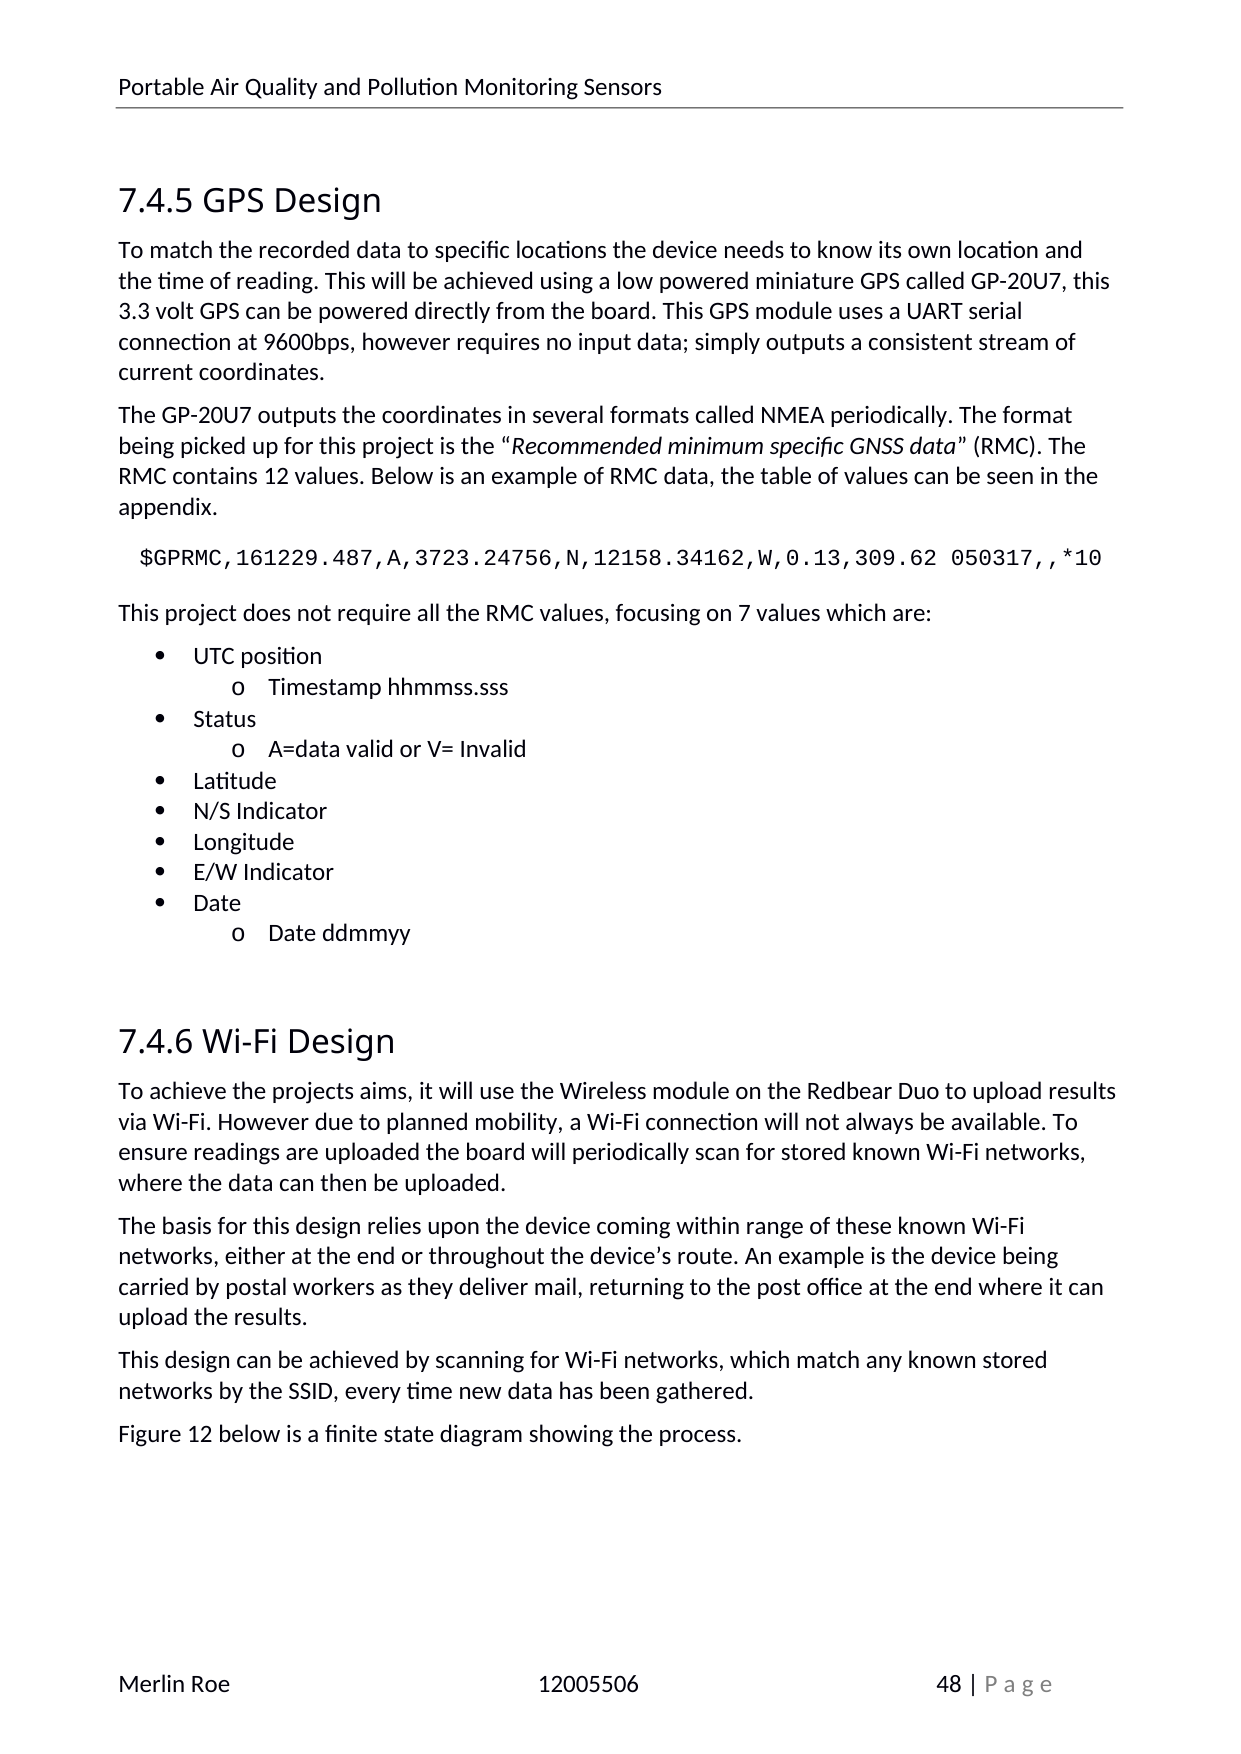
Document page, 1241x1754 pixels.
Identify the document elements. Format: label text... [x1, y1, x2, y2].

subtitle Wi-Fi Design [118, 1017, 1123, 1063]
list Longitude [156, 826, 1123, 857]
text $GPRMC,161229.487,A,3723.24756,N,12158.34162,W,0.13,309.62 050317,,*10 [118, 546, 1123, 572]
text The GP-20U7 outputs the coordinates in several formats called NMEA periodically. The format being picked up for this project is the “Recommended minimum specific GNSS data” (RMC). The RMC contains 12 values. Below is an example of RMC data, the table of values can be seen in the appendix. [118, 399, 1123, 521]
list Timestamp hhmmss.sss [231, 671, 1123, 703]
text This design can be achieved by scanning for Wi-Fi networks, which match any known stored networks by the SSID, every time new data has been gathered. [118, 1344, 1123, 1406]
text The basis for this design relies upon the device coming within range of these known Wi-Fi networks, either at the end or throughout the device’s route. An example is the device being carried by postal workers as they deliver mail, returning to the post office at the end where it can upload the results. [118, 1210, 1123, 1332]
subtitle GPS Design [118, 176, 1123, 222]
list A=data valid or V= Invalid [231, 733, 1123, 765]
list Latitude [156, 765, 1123, 796]
list UTC position [156, 640, 1123, 671]
list Status [156, 703, 1123, 733]
text To match the recorded data to specific locations the device needs to know its own location and the time of reading. This will be achieved using a low powered miniature GPS called GP-20U7, this 3.3 volt GPS can be powered directly from the board. This GPS module uses a UART serial connection at 9600bps, however requires no input data; simply outputs a consistent stream of current coordinates. [118, 234, 1123, 387]
text To achieve the projects aims, it will use the Wireless module on the Redbear Duo to upload results via Wi-Fi. However due to planned mobility, a Wi-Fi connection will not always be available. To ensure readings are uploaded the board will periodically scan for stored known Wi-Fi networks, where the data can then be uploaded. [118, 1075, 1123, 1197]
text This project does not require all the RMC values, focusing on 7 values which are: [118, 597, 1123, 628]
list N/S Indicator [156, 796, 1123, 826]
list E/W Indicator [156, 857, 1123, 887]
text Figure 12 below is a finite state diagram showing the process. [118, 1418, 1123, 1448]
list Date ddmmyy [231, 918, 1123, 949]
list Date [156, 887, 1123, 918]
